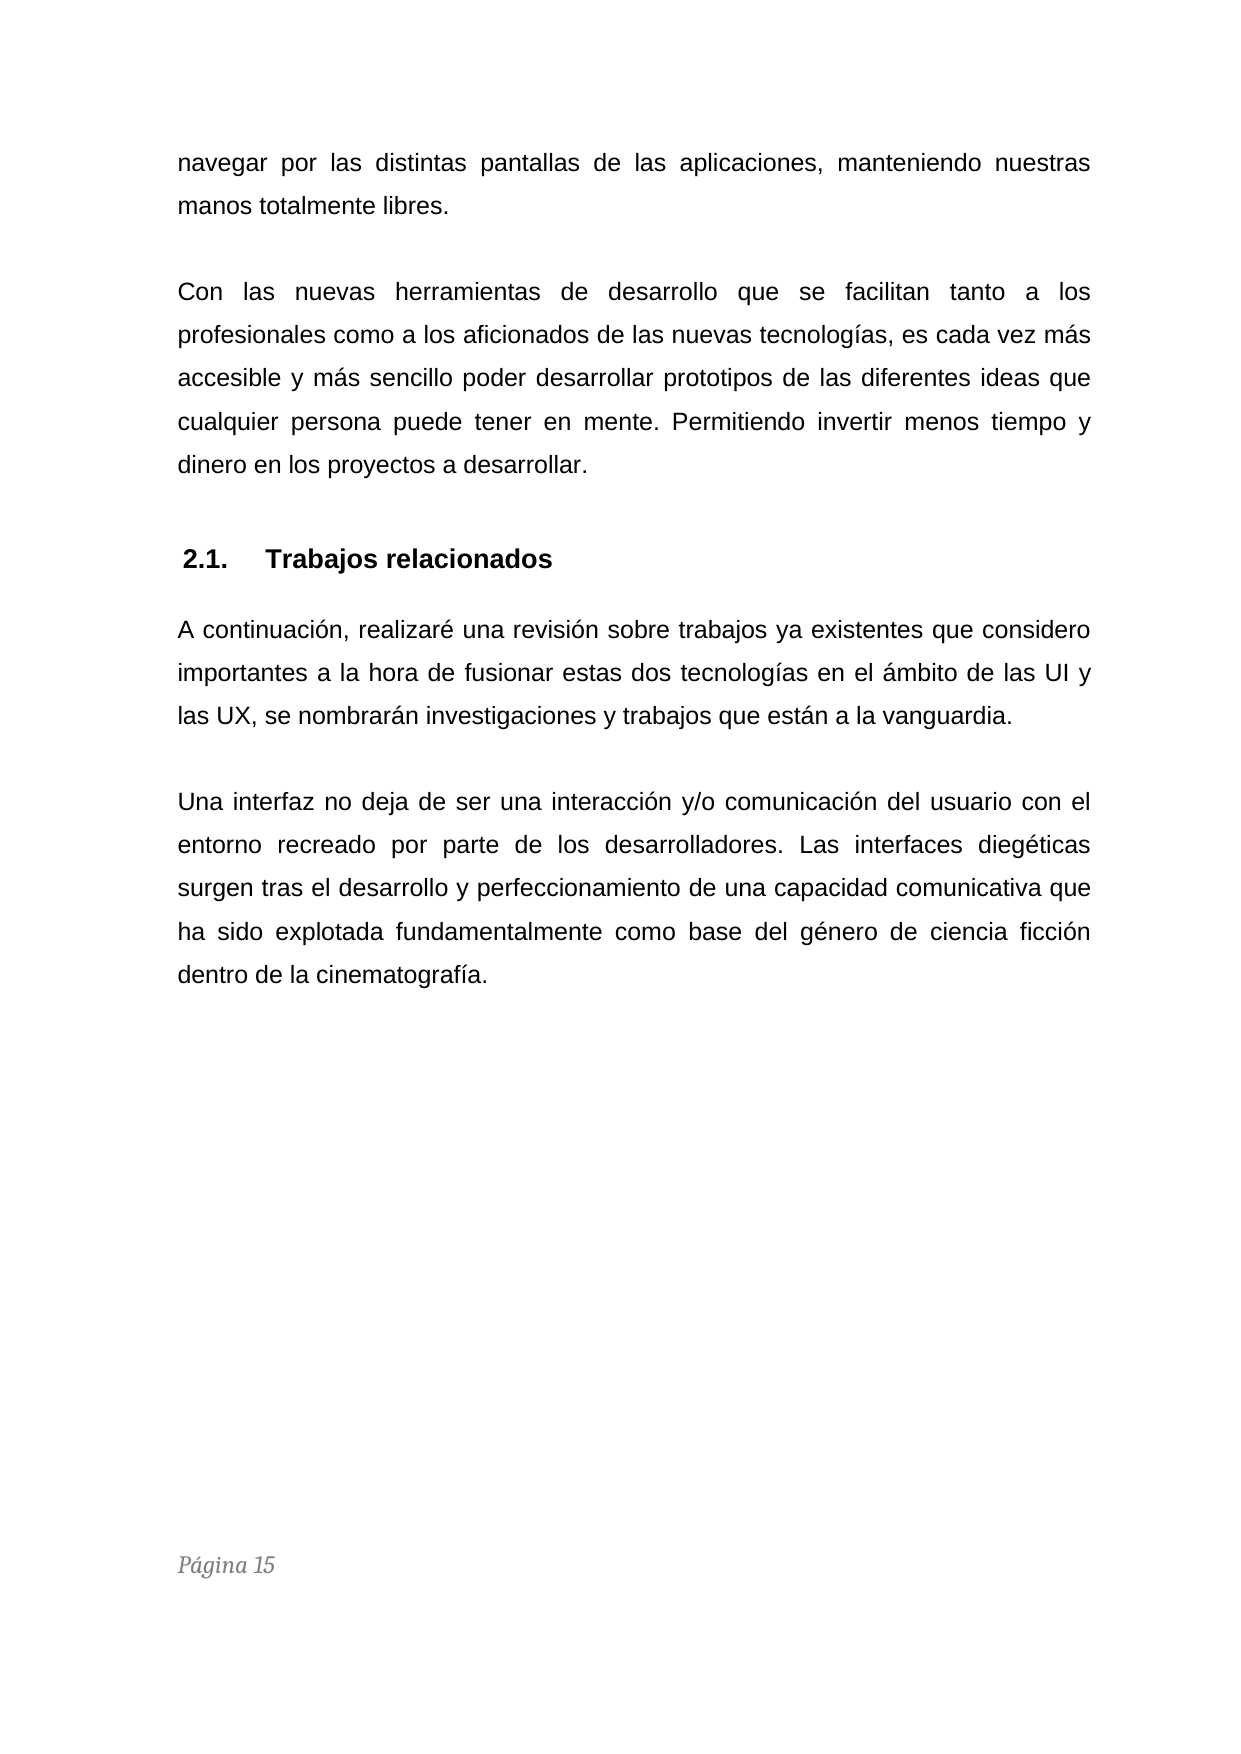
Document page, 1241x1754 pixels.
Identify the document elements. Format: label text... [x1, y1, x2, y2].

text Una interfaz no deja de ser una interacción y/o comunicación del usuario con el entorno recreado por parte de los desarrolladores. Las interfaces diegéticas surgen tras el desarrollo y perfeccionamiento de una capacidad comunicativa que ha sido explotada fundamentalmente como base del género de ciencia ficción dentro de la cinematografía. [177, 787, 1092, 988]
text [177, 148, 1092, 219]
subtitle Trabajos relacionados [183, 543, 1092, 574]
text Con las nuevas herramientas de desarrollo que se facilitan tanto a los profesionales como a los aficionados de las nuevas tecnologías, es cada vez más accesible y más sencillo poder desarrollar prototipos de las diferentes ideas que cualquier persona puede tener en mente. Permitiendo invertir menos tiempo y dinero en los proyectos a desarrollar. [177, 277, 1092, 478]
text A continuación, realizaré una revisión sobre trabajos ya existentes que considero importantes a la hora de fusionar estas dos tecnologías en el ámbito de las UI y las UX, se nombrarán investigaciones y trabajos que están a la vanguardia. [177, 614, 1092, 729]
